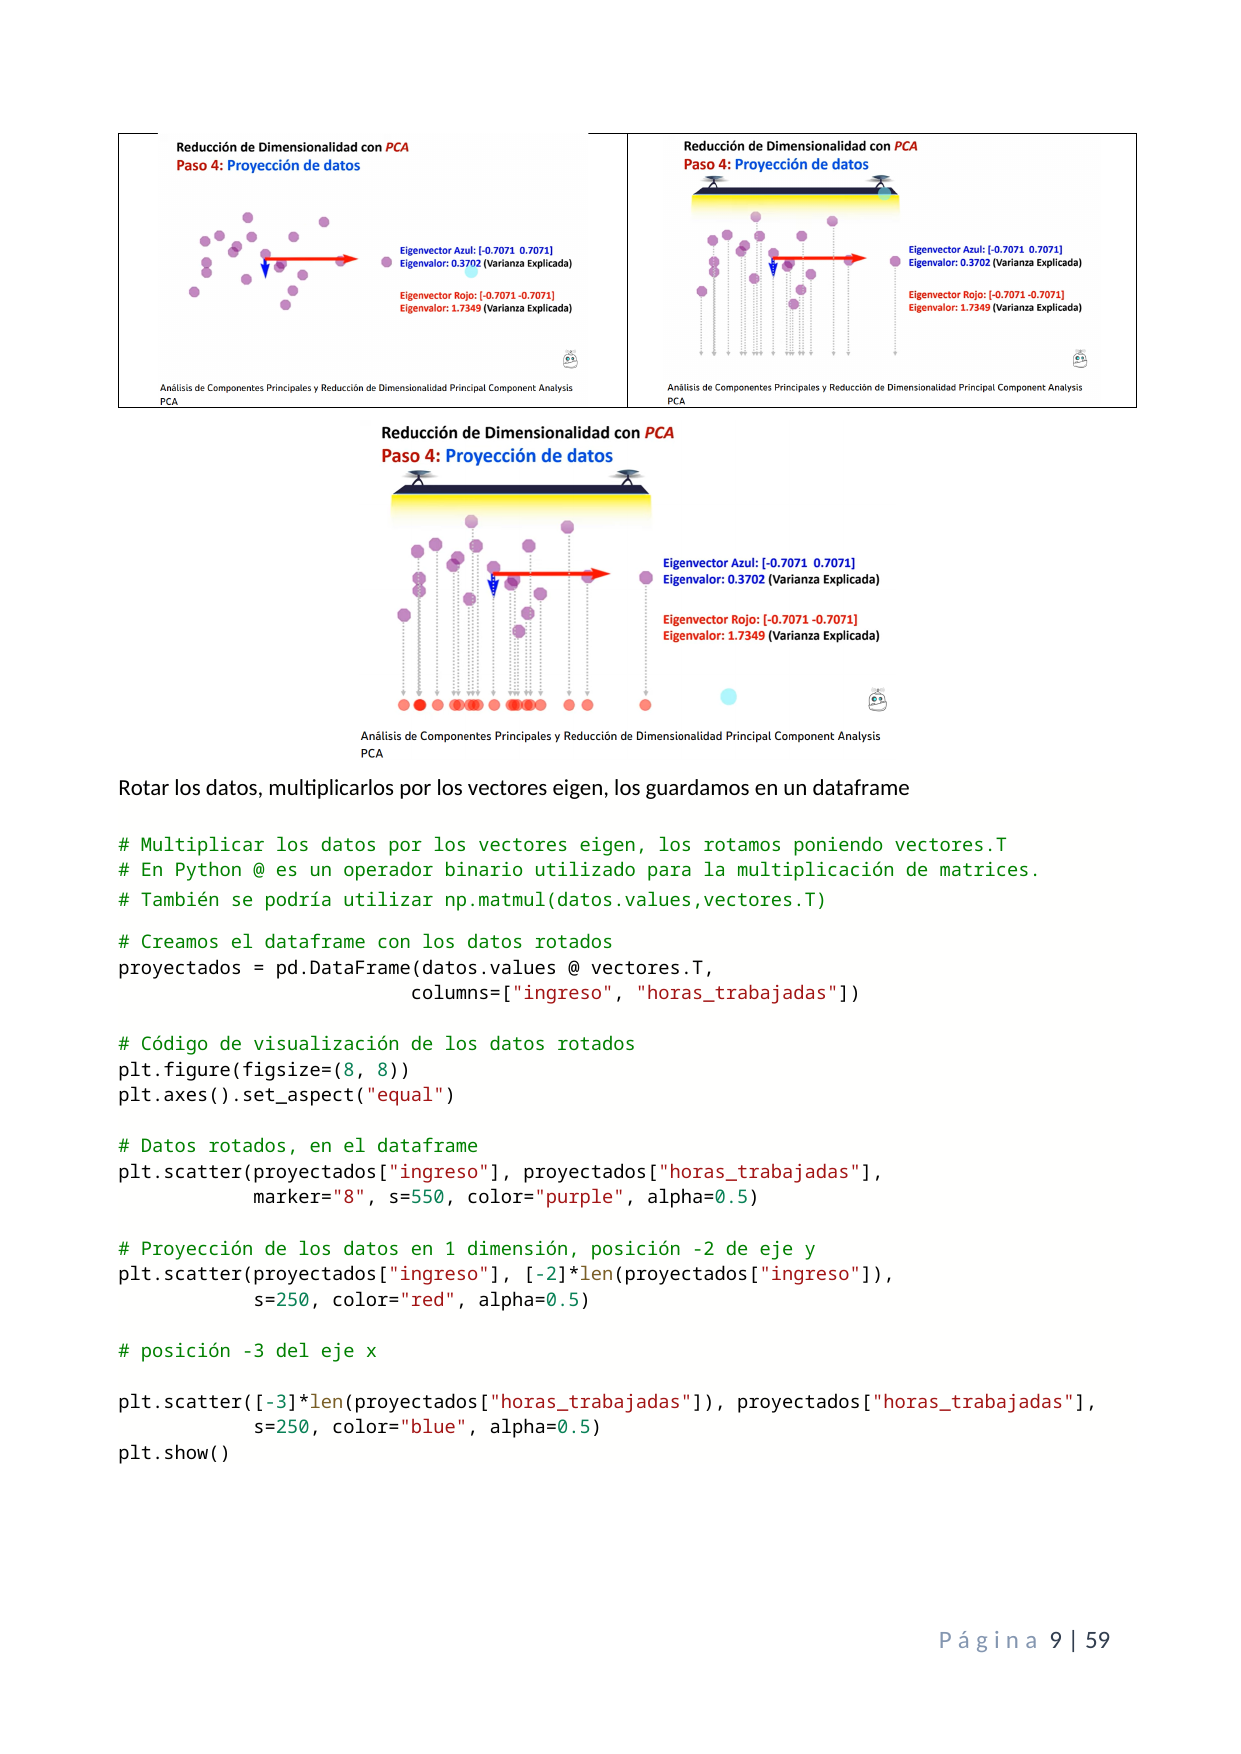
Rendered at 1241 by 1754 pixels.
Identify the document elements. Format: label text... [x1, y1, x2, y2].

text plt.axes().set_aspect("equal") [118, 1082, 1137, 1107]
text # Datos rotados, en el dataframe [118, 1133, 1137, 1158]
text # Creamos el dataframe con los datos rotados [118, 929, 1137, 954]
text # Código de visualización de los datos rotados [118, 1031, 1137, 1056]
text # Proyección de los datos en 1 dimensión, posición -2 de eje y [118, 1235, 1137, 1260]
text columns=["ingreso", "horas_trabajadas"]) [118, 980, 1137, 1005]
text # En Python @ es un operador binario utilizado para la multiplicación de matrices. [118, 857, 1137, 882]
text plt.scatter(proyectados["ingreso"], [-2]*len(proyectados["ingreso"]), [118, 1260, 1137, 1286]
table_header [589, 134, 627, 407]
text Rotar los datos, multiplicarlos por los vectores eigen, los guardamos en un dataframe [118, 772, 1137, 802]
table_header [119, 134, 157, 407]
text plt.scatter([-3]*len(proyectados["horas_trabajadas"]), proyectados["horas_trabajadas"], [118, 1388, 1137, 1413]
text s=250, color="red", alpha=0.5) [118, 1286, 1137, 1311]
text # Multiplicar los datos por los vectores eigen, los rotamos poniendo vectores.T [118, 831, 1137, 857]
table_header [628, 134, 1136, 407]
text proyectados = pd.DataFrame(datos.values @ vectores.T, [118, 954, 1137, 980]
text # También se podría utilizar np.matmul(datos.values,vectores.T) [118, 882, 1137, 912]
text plt.show() [118, 1439, 1137, 1464]
text plt.scatter(proyectados["ingreso"], proyectados["horas_trabajadas"], [118, 1158, 1137, 1184]
text s=250, color="blue", alpha=0.5) [118, 1413, 1137, 1439]
text plt.figure(figsize=(8, 8)) [118, 1056, 1137, 1082]
text marker="8", s=550, color="purple", alpha=0.5) [118, 1184, 1137, 1209]
text # posición -3 del eje x [118, 1337, 1137, 1362]
